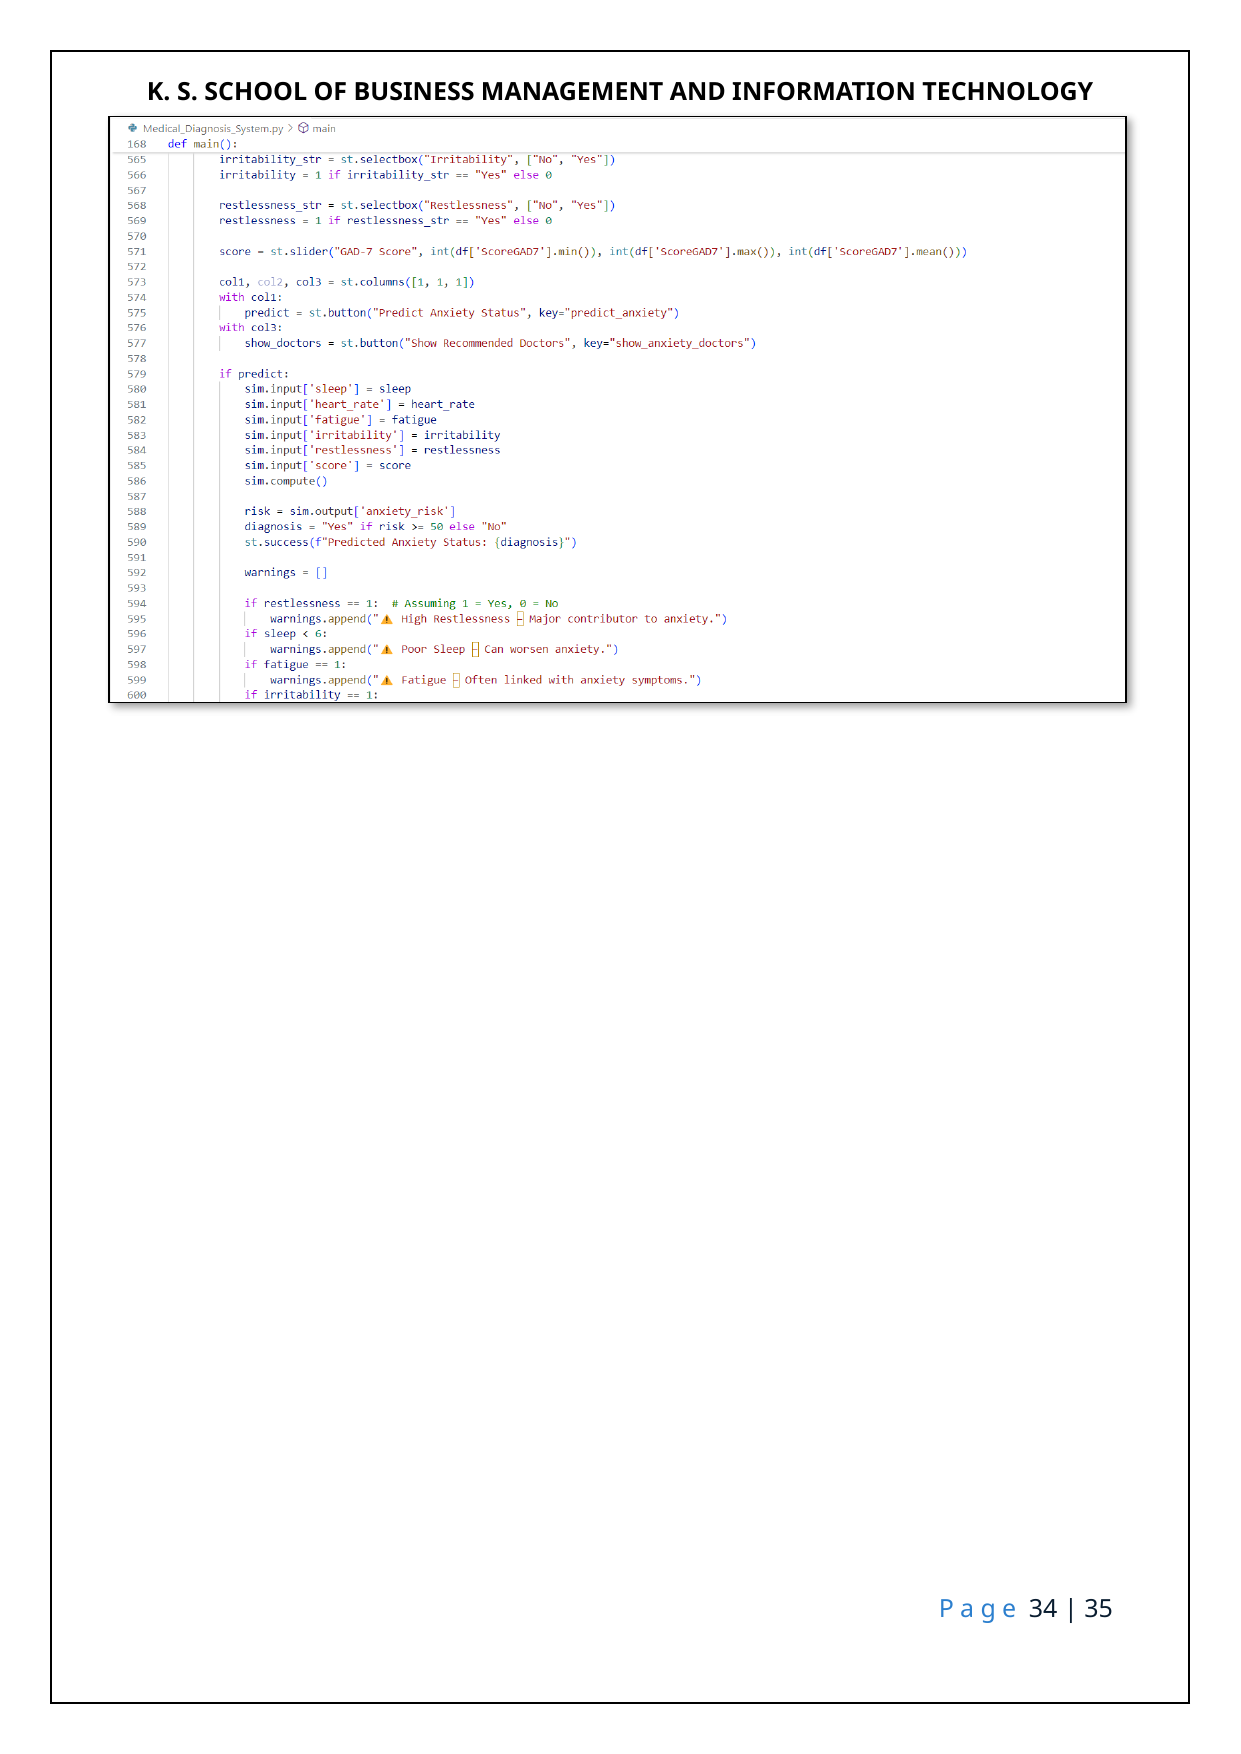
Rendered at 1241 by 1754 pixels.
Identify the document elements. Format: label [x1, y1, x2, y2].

picture [110, 117, 1125, 702]
